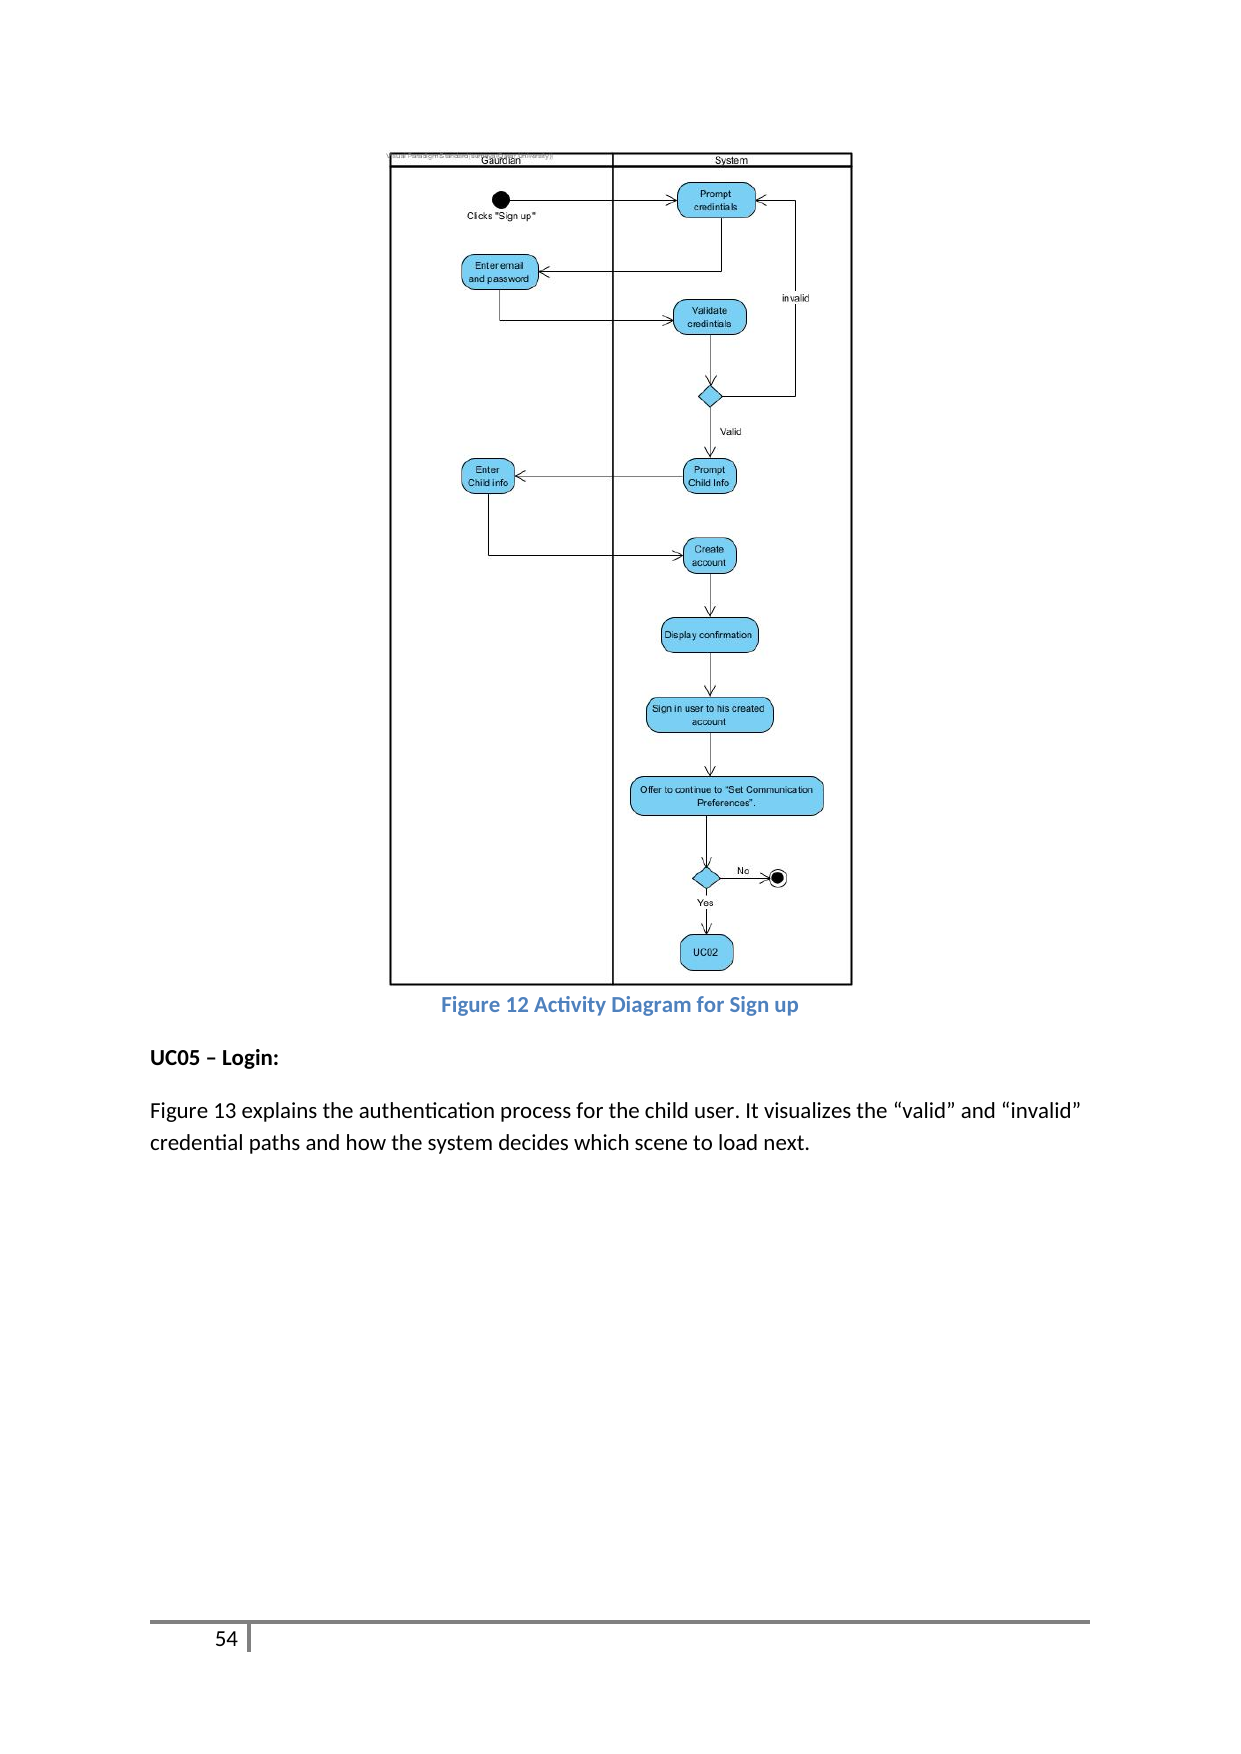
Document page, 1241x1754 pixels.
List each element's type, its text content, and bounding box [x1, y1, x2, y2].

text UC05 – Login: [150, 1043, 1090, 1071]
picture [386, 150, 854, 987]
text Figure 12 Activity Diagram for Sign up [150, 990, 1090, 1018]
text Figure 13 explains the authentication process for the child user. It visualizes the “valid” and “invalid” credential paths and how the system decides which scene to load next. [150, 1096, 1090, 1157]
